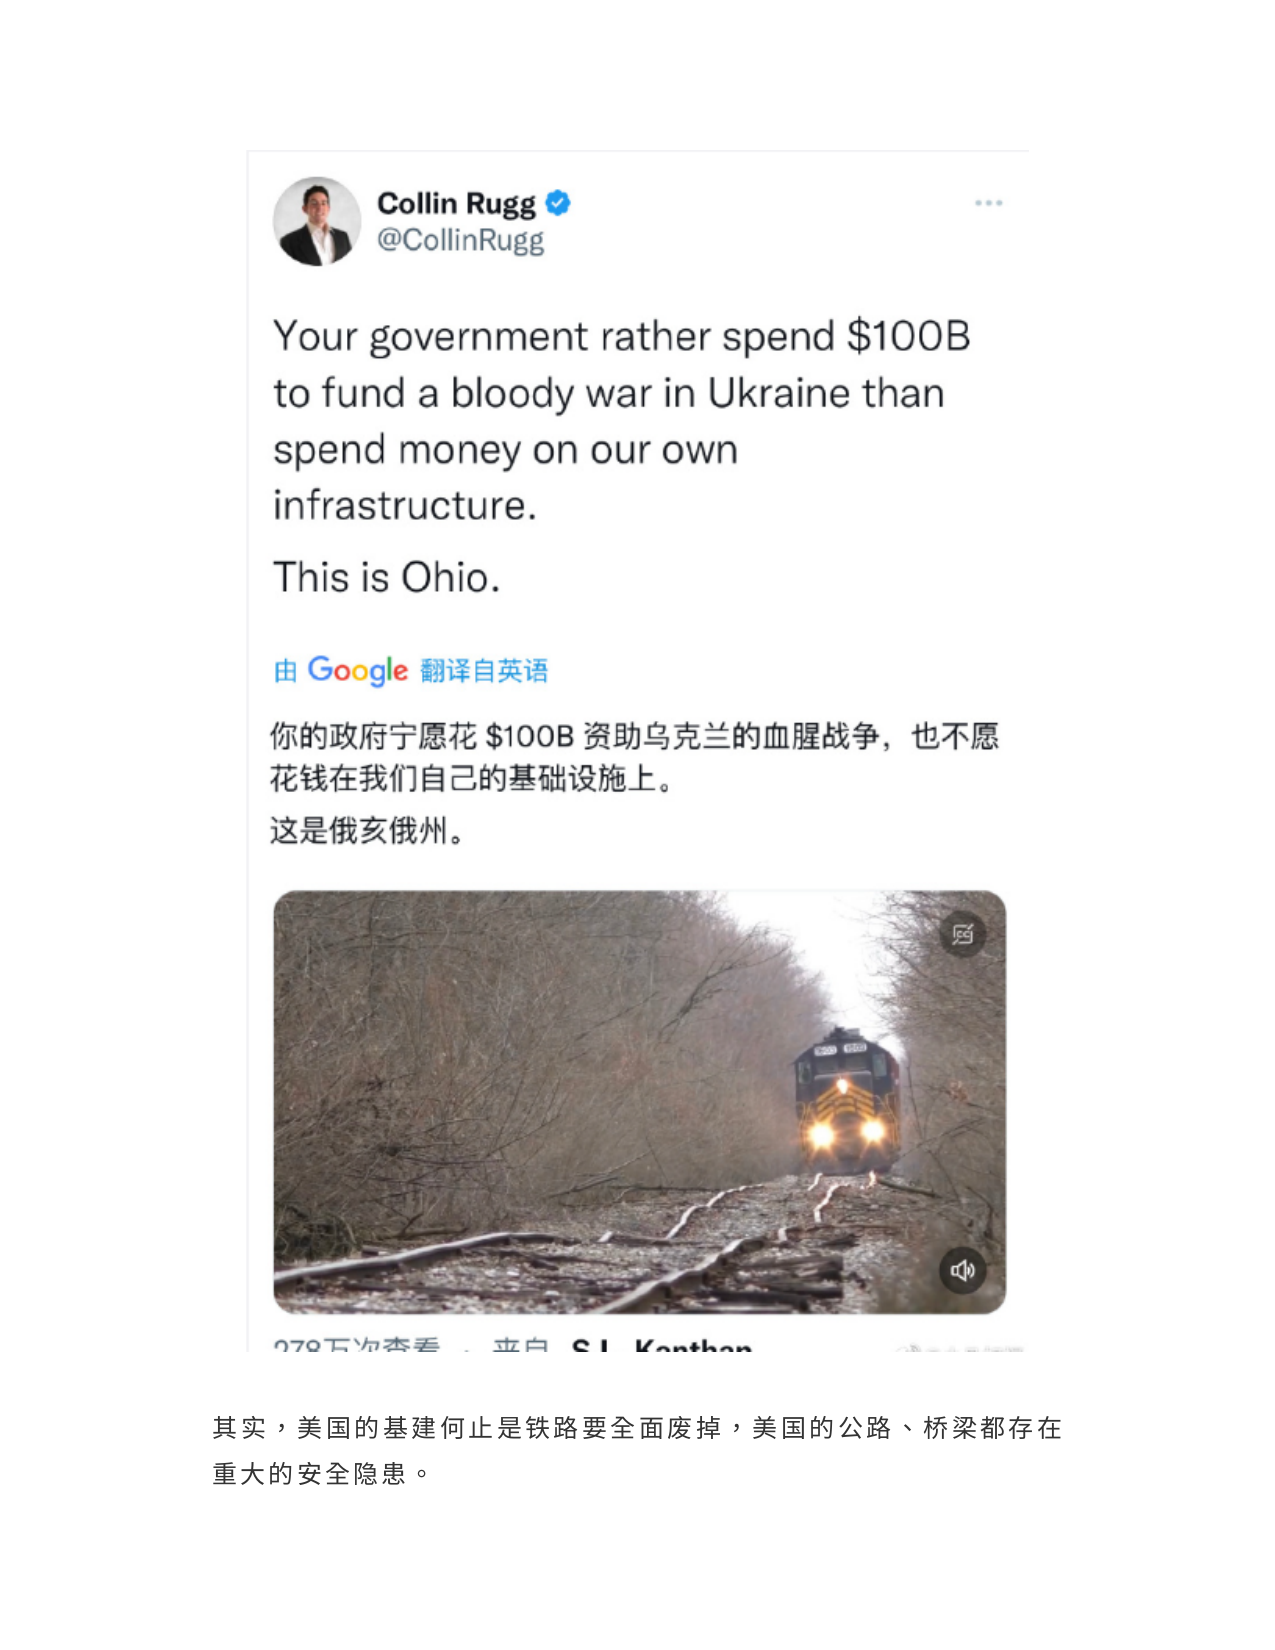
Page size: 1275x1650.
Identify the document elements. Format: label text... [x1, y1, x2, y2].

text 其实，美国的基建何止是铁路要全面废掉，美国的公路、桥梁都存在重大的安全隐患。 [212, 1398, 1062, 1491]
picture [246, 150, 1029, 1352]
